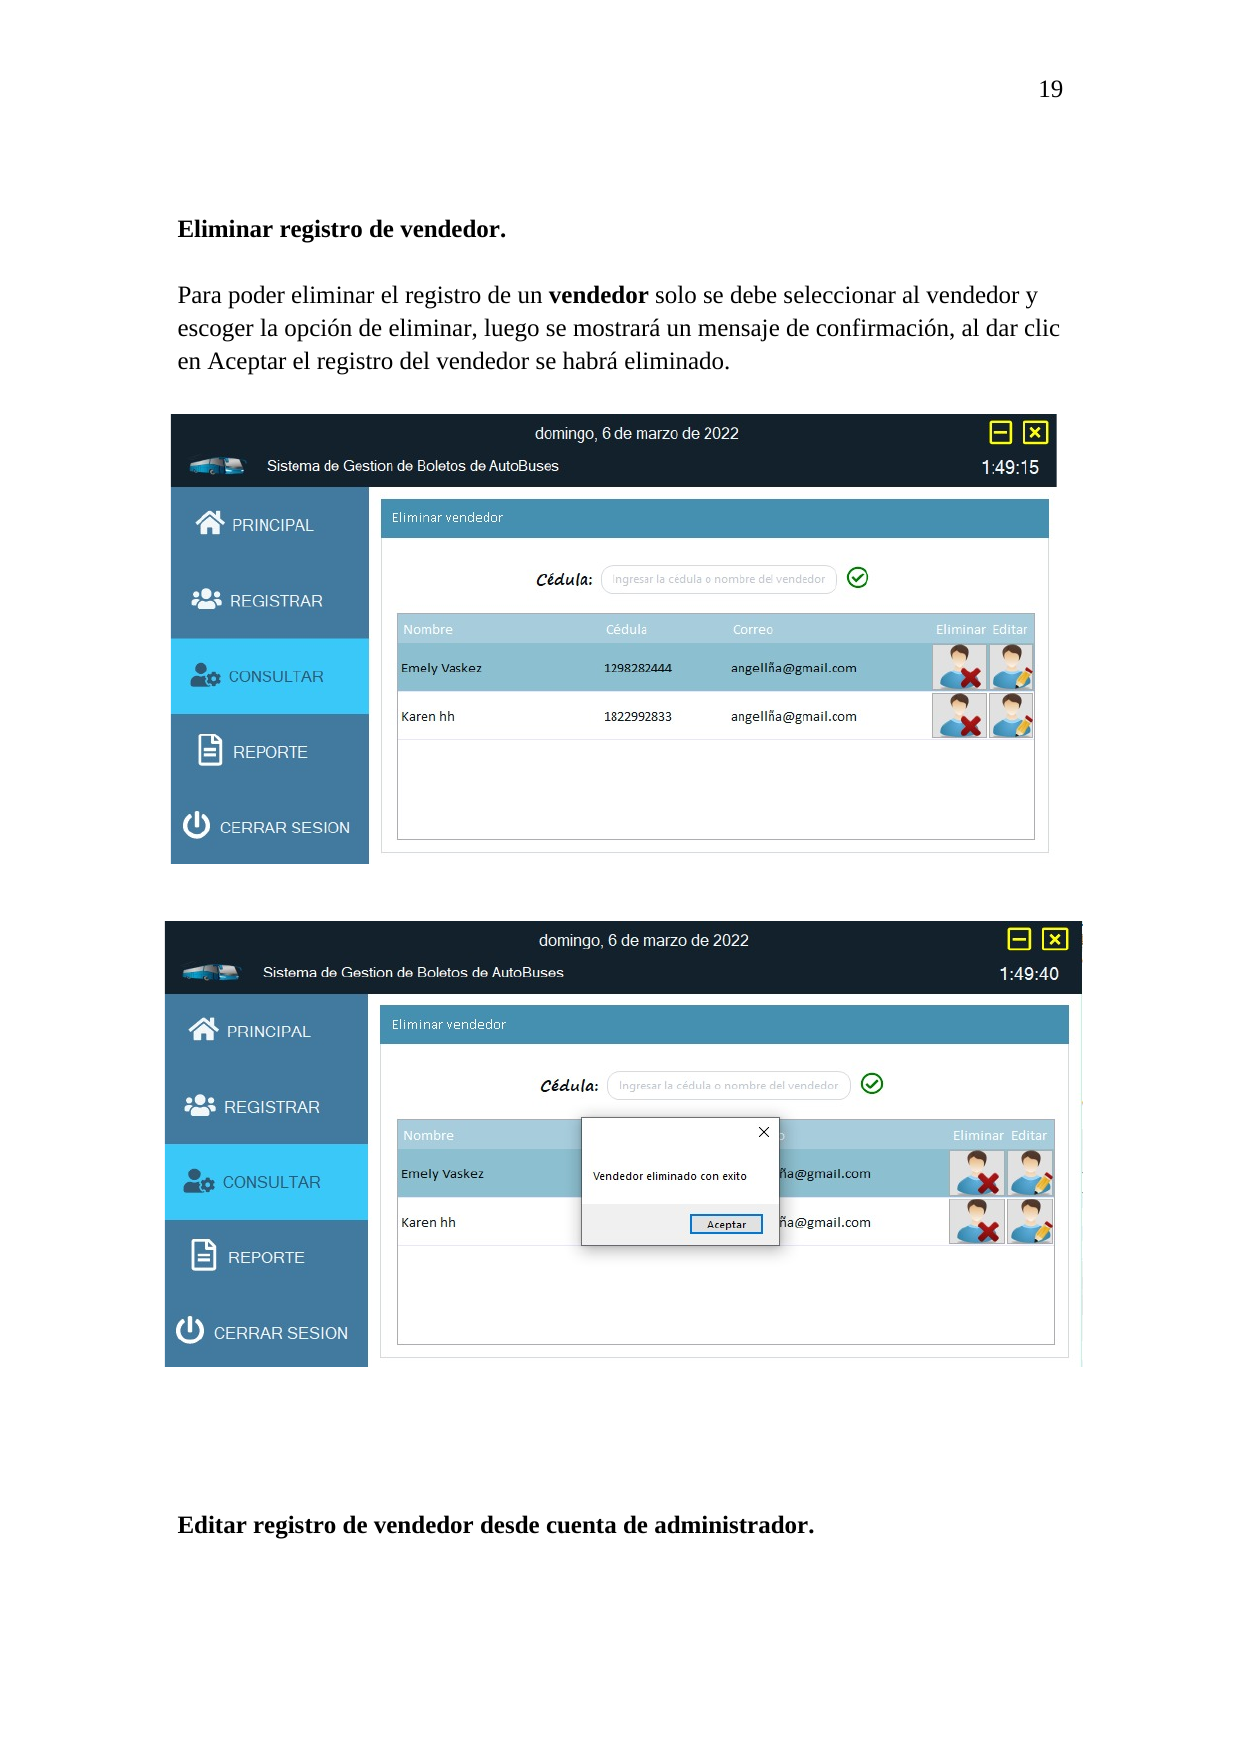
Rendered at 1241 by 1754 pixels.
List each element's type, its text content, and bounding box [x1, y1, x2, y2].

text Eliminar registro de vendedor. [177, 214, 1063, 242]
picture [170, 414, 1057, 864]
text Para poder eliminar el registro de un vendedor solo se debe seleccionar al vendedor y escoger la opción de eliminar, luego se mostrará un mensaje de confirmación, al dar clic en Aceptar el registro del vendedor se habrá eliminado. [177, 280, 1063, 374]
picture [164, 921, 1083, 1367]
text Editar registro de vendedor desde cuenta de administrador. [177, 1510, 1063, 1539]
